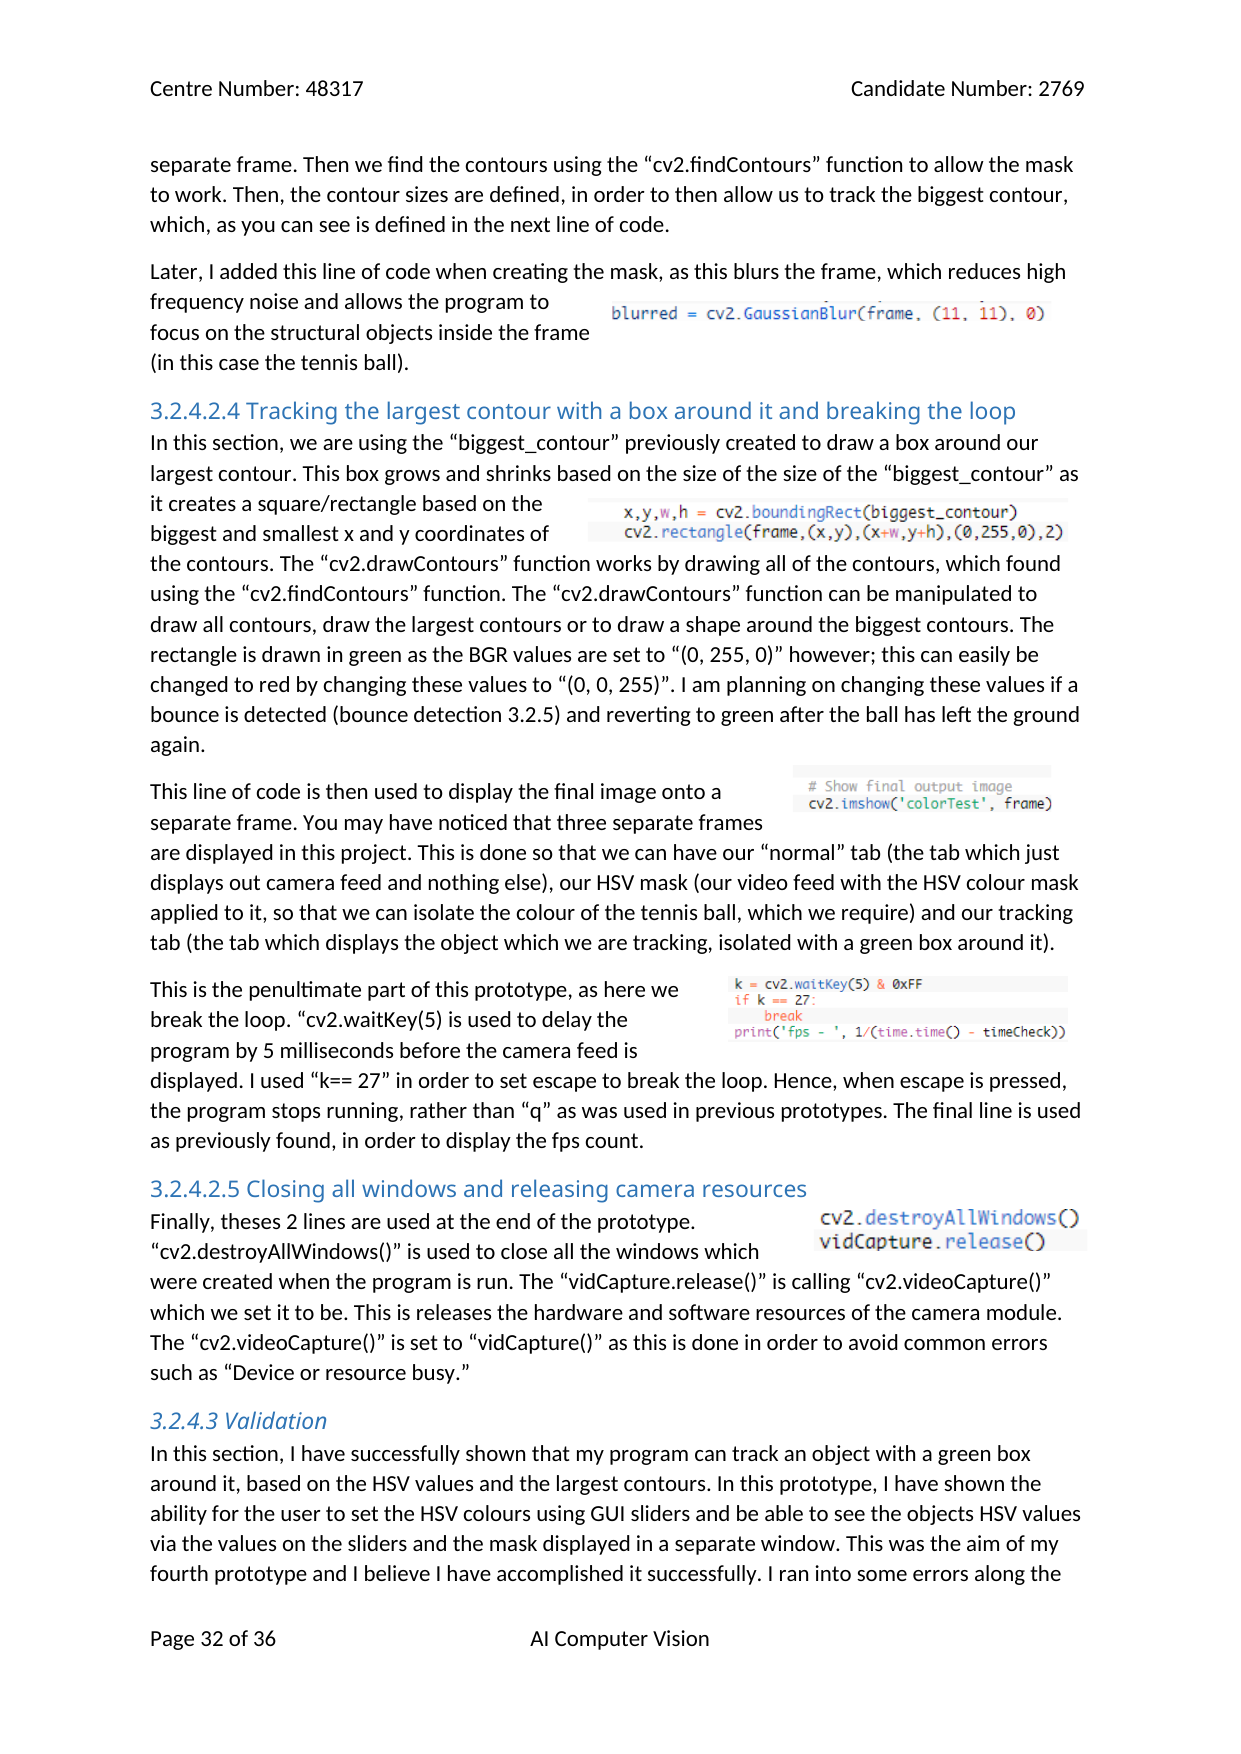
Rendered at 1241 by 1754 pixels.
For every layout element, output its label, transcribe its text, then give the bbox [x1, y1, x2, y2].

subtitle 3.2.4.2.4 Tracking the largest contour with a box around it and breaking the loop [150, 395, 1090, 426]
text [150, 1439, 1090, 1588]
text This is the penultimate part of this prototype, as here we break the loop. “cv2.waitKey(5) is used to delay the program by 5 milliseconds before the camera feed is displayed. I used “k== 27” in order to set escape to break the loop. Hence, when escape is pressed, the program stops running, rather than “q” as was used in previous prototypes. The final line is used as previously found, in order to display the fps count. [150, 975, 1090, 1154]
text In this section, we are using the “biggest_contour” previously created to draw a box around our largest contour. This box grows and shrinks based on the size of the size of the “biggest_contour” as it creates a square/rectangle based on the biggest and smallest x and y coordinates of the contours. The “cv2.drawContours” function works by drawing all of the contours, which found using the “cv2.findContours” function. The “cv2.drawContours” function can be manipulated to draw all contours, draw the largest contours or to draw a shape around the biggest contours. The rectangle is drawn in green as the BGR values are set to “(0, 255, 0)” however; this can easily be changed to red by changing these values to “(0, 0, 255)”. I am planning on changing these values if a bounce is detected (bounce detection 3.2.5) and reverting to green after the ball has left the ground again. [150, 428, 1090, 759]
text Later, I added this line of code when creating the mask, as this blurs the frame, which reduces high frequency noise and allows the program to focus on the structural objects inside the frame (in this case the tennis ball). [150, 257, 1090, 376]
text Finally, theses 2 lines are used at the end of the prototype. “cv2.destroyAllWindows()” is used to close all the windows which were created when the program is run. The “vidCapture.release()” is calling “cv2.videoCapture()” which we set it to be. This is releases the hardware and software resources of the camera module. The “cv2.videoCapture()” is set to “vidCapture()” as this is done in order to avoid common errors such as “Device or resource busy.” [150, 1207, 1090, 1386]
text This line of code is then used to display the final image onto a separate frame. You may have noticed that three separate frames are displayed in this project. This is done so that we can have our “normal” tab (the tab which just displays out camera feed and nothing else), our HSV mask (our video feed with the HSV colour mask applied to it, so that we can isolate the colour of the tennis ball, which we require) and our tracking tab (the tab which displays the object which we are tracking, isolated with a green box around it). [150, 777, 1090, 957]
subtitle 3.2.4.3 Validation [150, 1405, 1090, 1436]
subtitle 3.2.4.2.5 Closing all windows and releasing camera resources [150, 1173, 1090, 1204]
